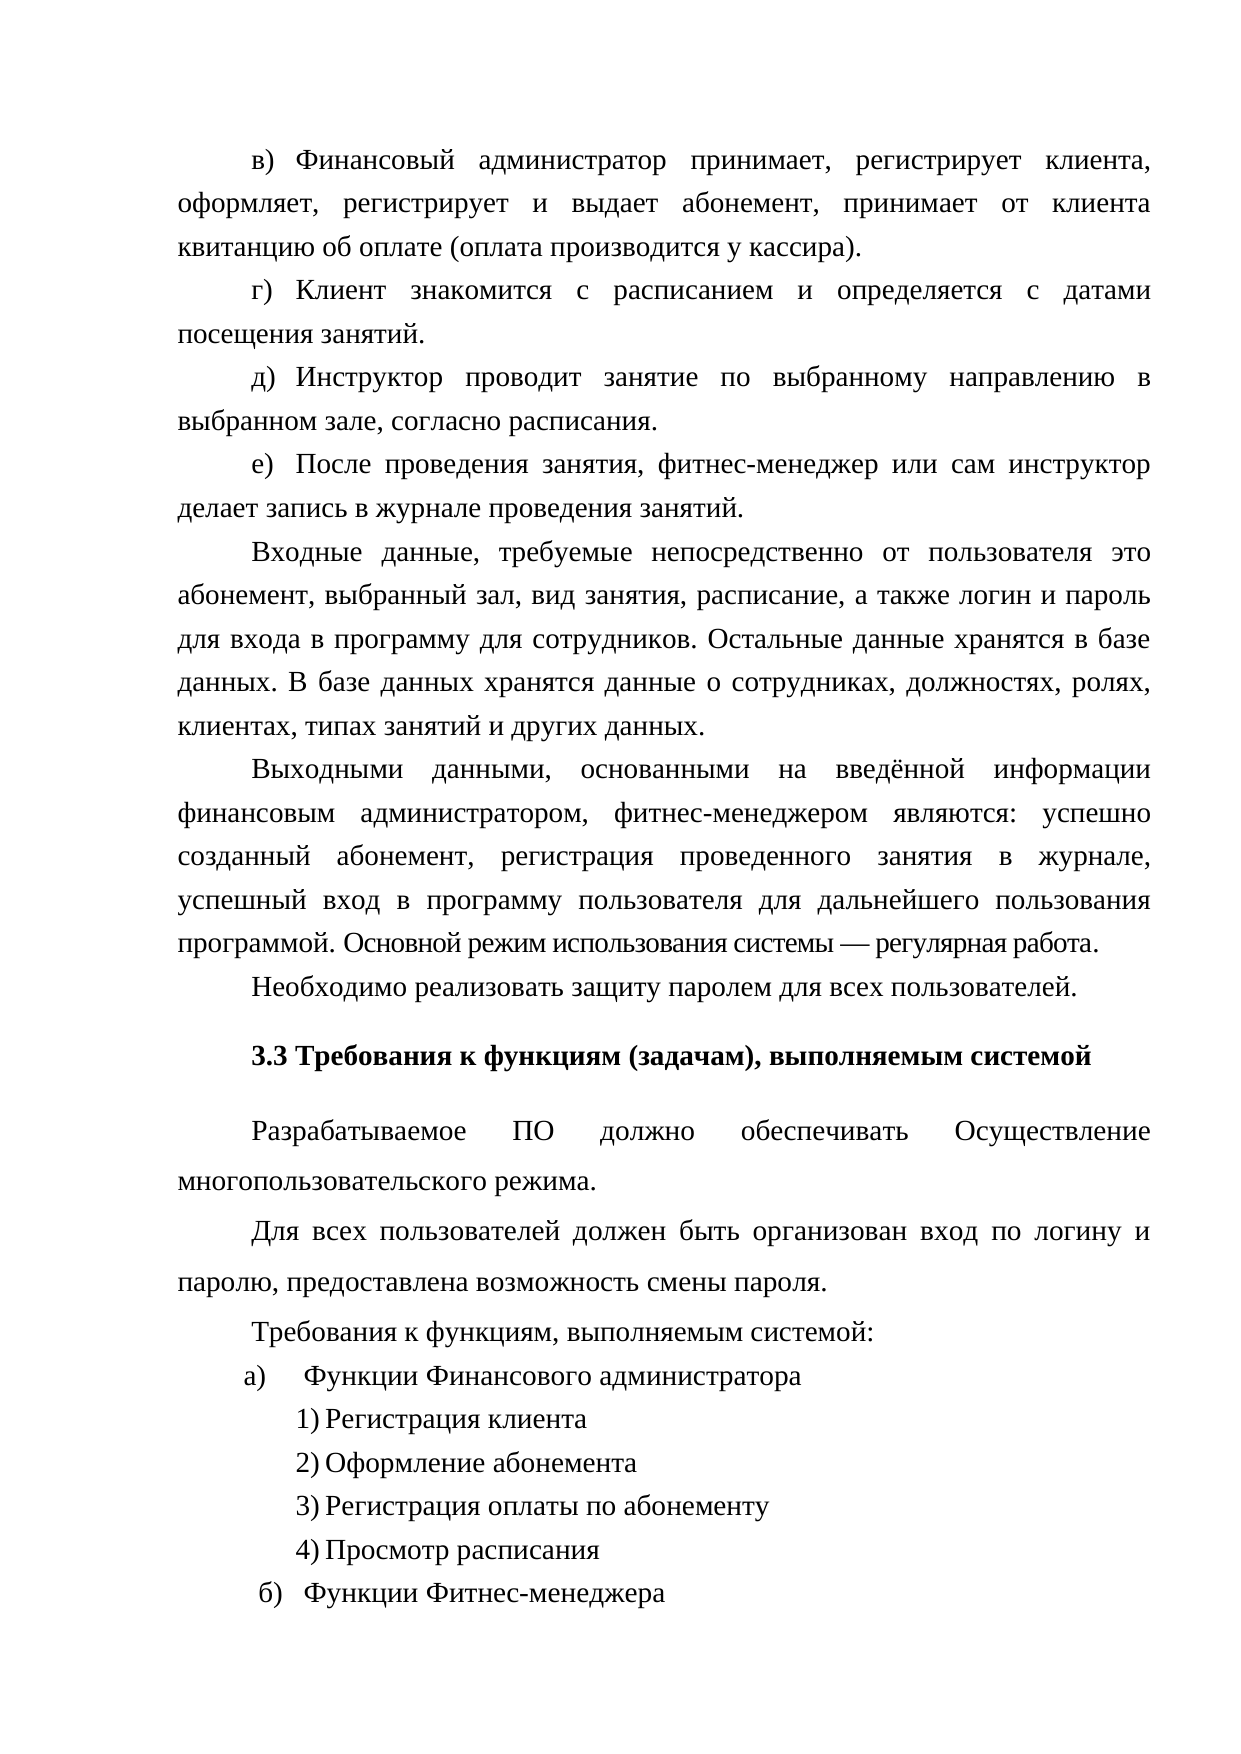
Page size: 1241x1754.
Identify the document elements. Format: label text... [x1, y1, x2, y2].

list После проведения занятия, фитнес-менеджер или сам инструктор делает запись в журнале проведения занятий. [177, 447, 1152, 524]
list Финансовый администратор принимает, регистрирует клиента, оформляет, регистрирует и выдает абонемент, принимает от клиента квитанцию об оплате (оплата производится у кассира). [177, 142, 1152, 262]
list Просмотр расписания [177, 1532, 1107, 1565]
list Клиент знакомится с расписанием и определяется с датами посещения занятий. [177, 272, 1152, 349]
list Инструктор проводит занятие по выбранному направлению в выбранном зале, согласно расписания. [177, 359, 1152, 437]
list Функции Фитнес-менеджера [258, 1575, 1107, 1609]
text Входные данные, требуемые непосредственно от пользователя это абонемент, выбранный зал, вид занятия, расписание, а также логин и пароль для входа в программу для сотрудников. Остальные данные хранятся в базе данных. В базе данных хранятся данные о сотрудниках, должностях, ролях, клиентах, типах занятий и других данных. [177, 534, 1152, 741]
text Необходимо реализовать защиту паролем для всех пользователей. [177, 969, 1152, 1003]
text Разрабатываемое ПО должно обеспечивать Осуществление многопользовательского режима. [177, 1113, 1152, 1197]
list Оформление абонемента [177, 1445, 1107, 1478]
subtitle 3.3 Требования к функциям (задачам), выполняемым системой [177, 1038, 1152, 1071]
list Регистрация клиента [177, 1401, 1107, 1435]
list Функции Финансового администратора [243, 1358, 1107, 1391]
text Требования к функциям, выполняемым системой: [177, 1314, 1152, 1348]
text Выходными данными, основанными на введённой информации финансовым администратором, фитнес-менеджером являются: успешно созданный абонемент, регистрация проведенного занятия в журнале, успешный вход в программу пользователя для дальнейшего пользования программой. Основной режим использования системы — регулярная работа. [177, 751, 1152, 959]
list Регистрация оплаты по абонементу [177, 1488, 1107, 1522]
text Для всех пользователей должен быть организован вход по логину и паролю, предоставлена возможность смены пароля. [177, 1213, 1152, 1297]
